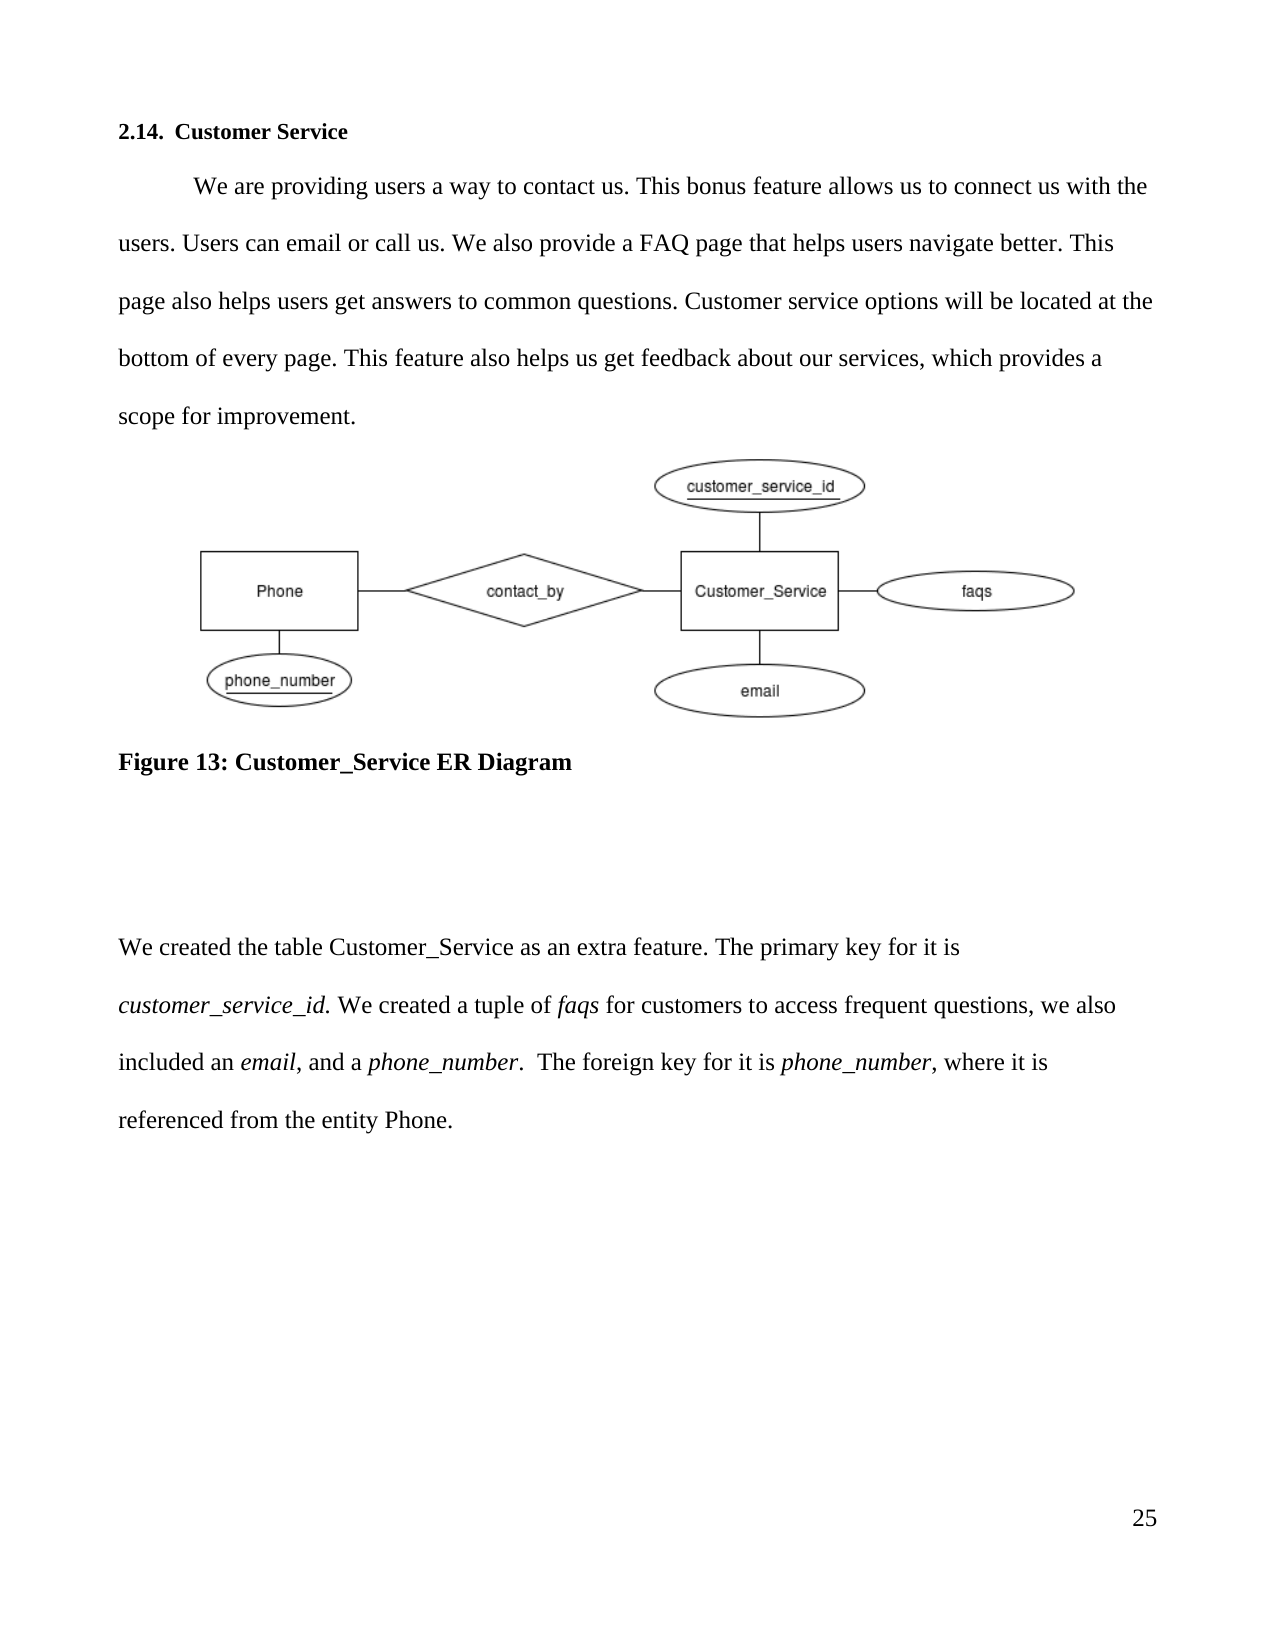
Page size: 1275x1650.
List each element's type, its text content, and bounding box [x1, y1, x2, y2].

text We created the table Customer_Service as an extra feature. The primary key for it is customer_service_id. We created a tuple of faqs for customers to access frequent questions, we also included an email, and a phone_number. The foreign key for it is phone_number, where it is referenced from the entity Phone. [118, 932, 1157, 1134]
picture [199, 458, 1076, 719]
list Customer Service [118, 118, 1157, 144]
text We are providing users a way to contact us. This bonus feature allows us to connect us with the users. Users can email or call us. We also provide a FAQ page that helps users navigate better. This page also helps users get answers to common questions. Customer service options will be located at the bottom of every page. This feature also helps us get feedback about our services, which provides a scope for improvement. [118, 171, 1157, 429]
text Figure 13: Customer_Service ER Diagram [118, 747, 1157, 776]
